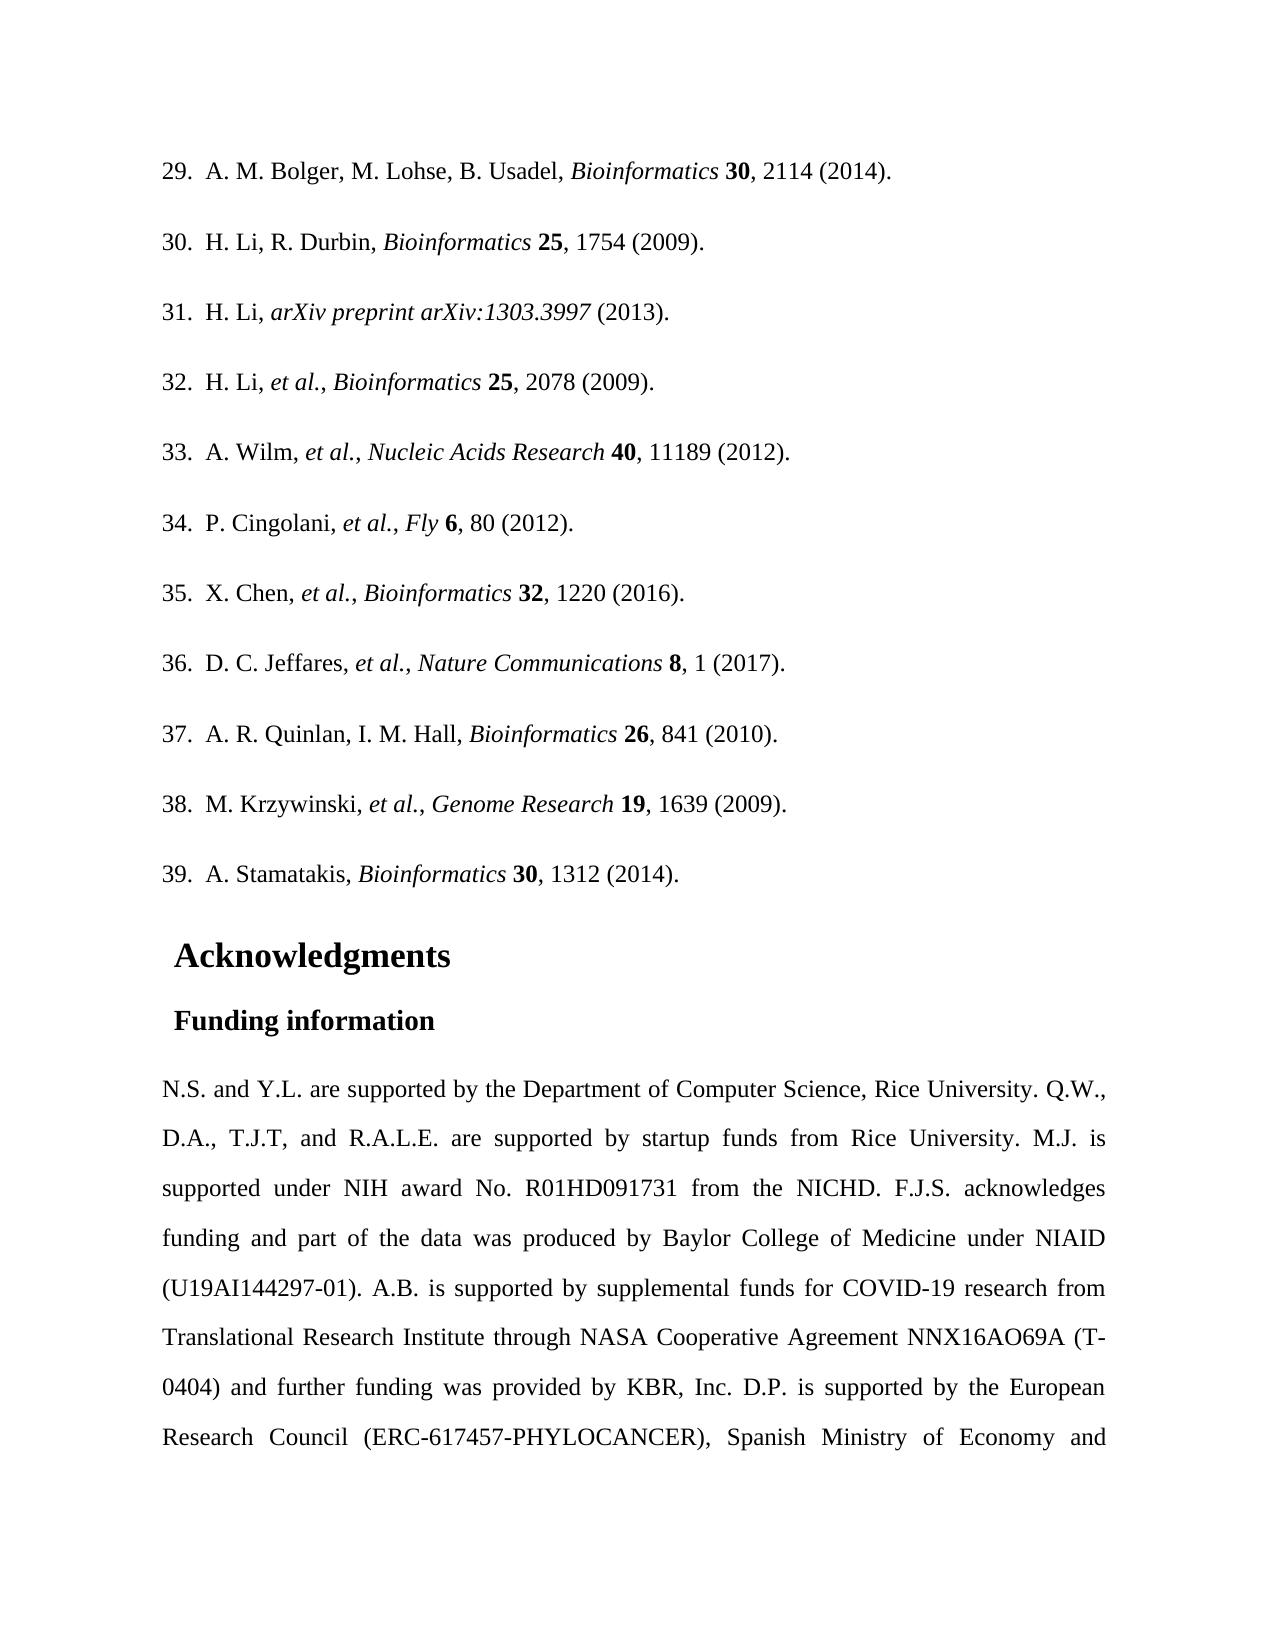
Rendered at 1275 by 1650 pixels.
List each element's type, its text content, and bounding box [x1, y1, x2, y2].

list X. Chen, et al., Bioinformatics 32, 1220 (2016). [162, 578, 1202, 607]
list H. Li, arXiv preprint arXiv:1303.3997 (2013). [162, 297, 1202, 326]
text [162, 1074, 1107, 1450]
list A. Stamatakis, Bioinformatics 30, 1312 (2014). [162, 859, 1202, 888]
subtitle Acknowledgments [162, 934, 1202, 975]
list A. R. Quinlan, I. M. Hall, Bioinformatics 26, 841 (2010). [162, 719, 1202, 747]
list H. Li, R. Durbin, Bioinformatics 25, 1754 (2009). [162, 227, 1202, 255]
list P. Cingolani, et al., Fly 6, 80 (2012). [162, 508, 1202, 537]
list A. Wilm, et al., Nucleic Acids Research 40, 11189 (2012). [162, 437, 1202, 466]
list H. Li, et al., Bioinformatics 25, 2078 (2009). [162, 367, 1202, 396]
list D. C. Jeffares, et al., Nature Communications 8, 1 (2017). [162, 648, 1202, 677]
list A. M. Bolger, M. Lohse, B. Usadel, Bioinformatics 30, 2114 (2014). [162, 156, 1202, 185]
subtitle Funding information [162, 1003, 1202, 1037]
list M. Krzywinski, et al., Genome Research 19, 1639 (2009). [162, 789, 1202, 818]
